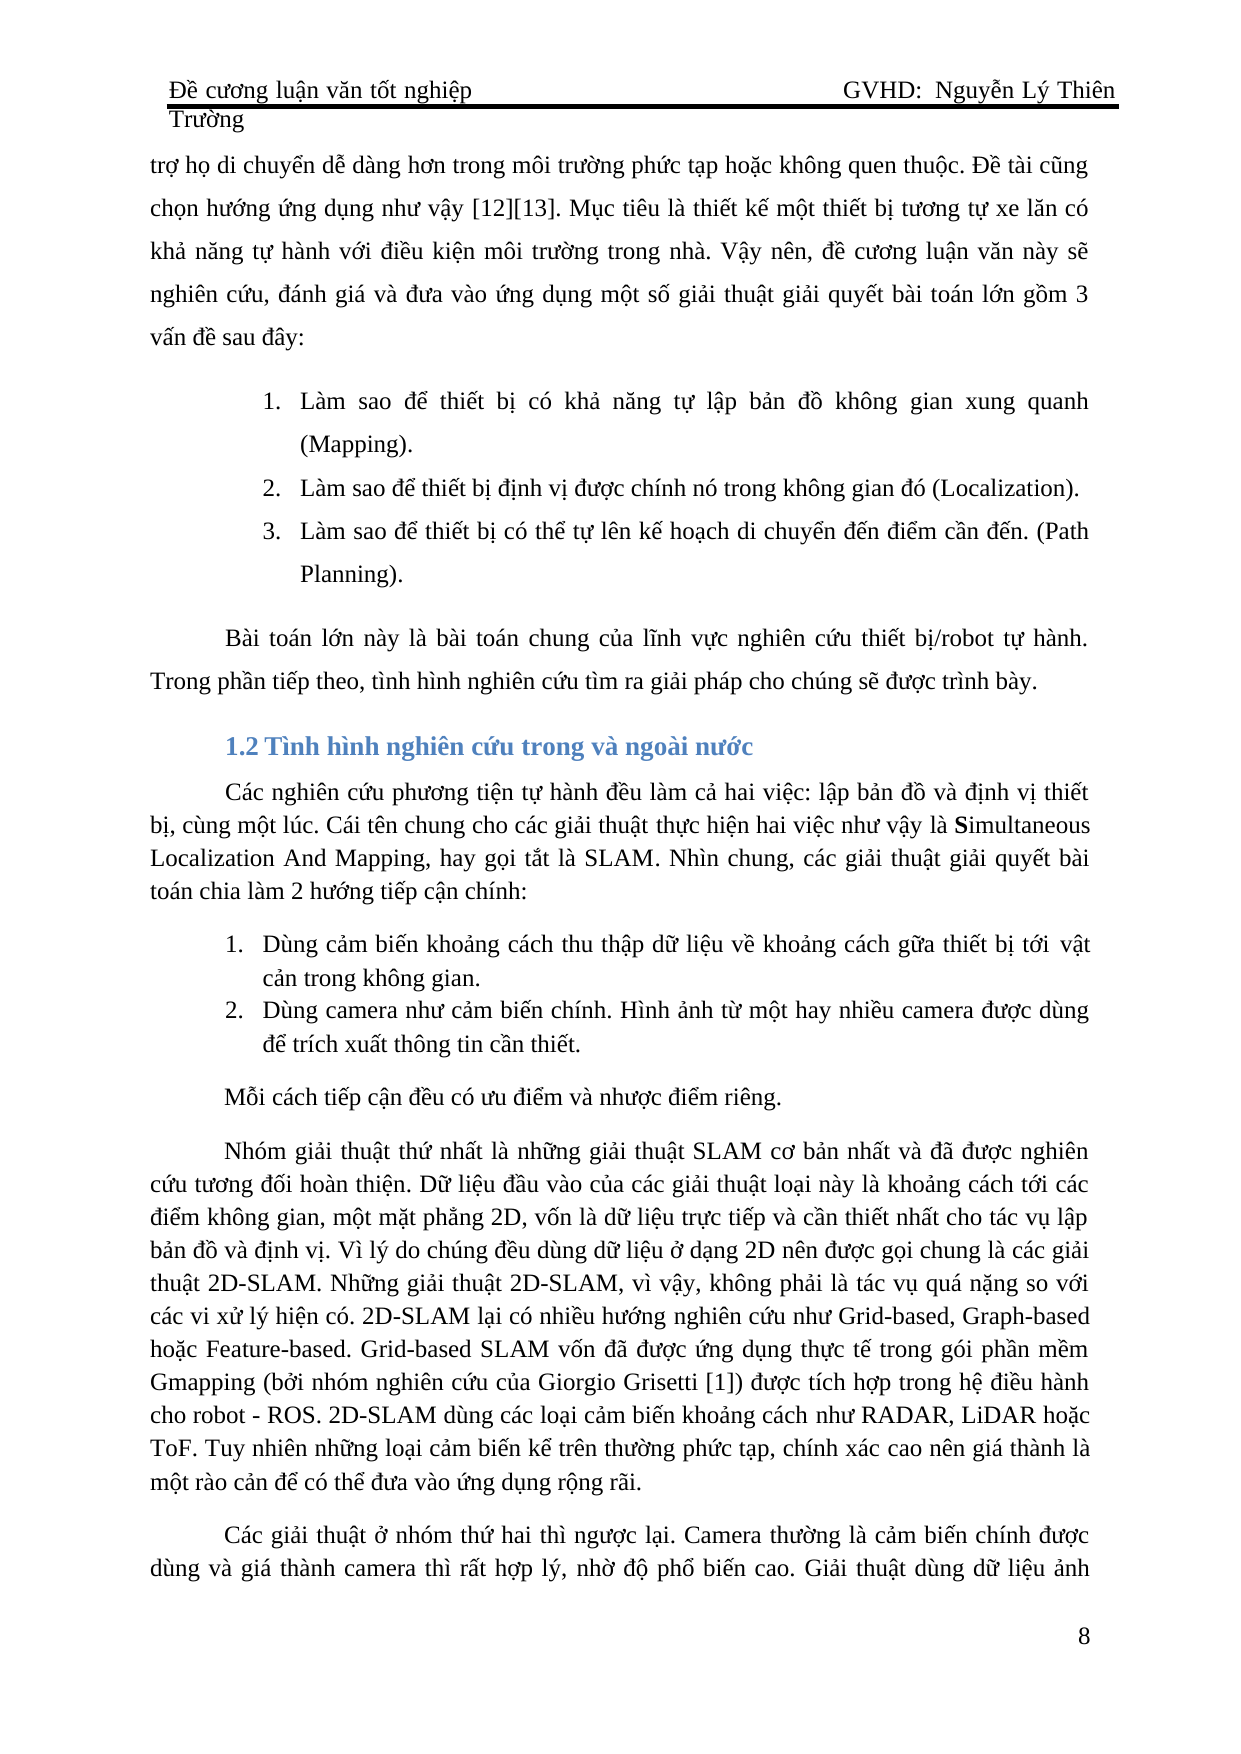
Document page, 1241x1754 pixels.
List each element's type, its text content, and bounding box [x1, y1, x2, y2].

list Làm sao để thiết bị có khả năng tự lập bản đồ không gian xung quanh (Mapping). [262, 386, 1090, 458]
list Làm sao để thiết bị có thể tự lên kế hoạch di chuyển đến điểm cần đến. (Path Planning). [262, 516, 1090, 588]
list Dùng camera như cảm biến chính. Hình ảnh từ một hay nhiều camera được dùng để trích xuất thông tin cần thiết. [225, 996, 1090, 1057]
list Làm sao để thiết bị định vị được chính nó trong không gian đó (Localization). [262, 473, 1090, 501]
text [150, 150, 1090, 351]
text Mỗi cách tiếp cận đều có ưu điểm và nhược điểm riêng. [150, 1082, 1090, 1111]
list Dùng cảm biến khoảng cách thu thập dữ liệu về khoảng cách gữa thiết bị tới vật cản trong không gian. [225, 929, 1090, 991]
text Nhóm giải thuật thứ nhất là những giải thuật SLAM cơ bản nhất và đã được nghiên cứu tương đối hoàn thiện. Dữ liệu đầu vào của các giải thuật loại này là khoảng cách tới các điểm không gian, một mặt phẳng 2D, vốn là dữ liệu trực tiếp và cần thiết nhất cho tác vụ lập bản đồ và định vị. Vì lý do chúng đều dùng dữ liệu ở dạng 2D nên được gọi chung là các giải thuật 2D-SLAM. Những giải thuật 2D-SLAM, vì vậy, không phải là tác vụ quá nặng so với các vi xử lý hiện có. 2D-SLAM lại có nhiều hướng nghiên cứu như Grid-based, Graph-based hoặc Feature-based. Grid-based SLAM vốn đã được ứng dụng thực tế trong gói phần mềm Gmapping (bởi nhóm nghiên cứu của Giorgio Grisetti [1]) được tích hợp trong hệ điều hành cho robot - ROS. 2D-SLAM dùng các loại cảm biến khoảng cách như RADAR, LiDAR hoặc ToF. Tuy nhiên những loại cảm biến kể trên thường phức tạp, chính xác cao nên giá thành là một rào cản để có thể đưa vào ứng dụng rộng rãi. [150, 1136, 1090, 1495]
subtitle Tình hình nghiên cứu trong và ngoài nước [225, 730, 1090, 761]
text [150, 1520, 1090, 1582]
text Các nghiên cứu phương tiện tự hành đều làm cả hai việc: lập bản đồ và định vị thiết bị, cùng một lúc. Cái tên chung cho các giải thuật thực hiện hai việc như vậy là Simultaneous Localization And Mapping, hay gọi tắt là SLAM. Nhìn chung, các giải thuật giải quyết bài toán chia làm 2 hướng tiếp cận chính: [150, 777, 1090, 904]
text Bài toán lớn này là bài toán chung của lĩnh vực nghiên cứu thiết bị/robot tự hành. Trong phần tiếp theo, tình hình nghiên cứu tìm ra giải pháp cho chúng sẽ được trình bày. [150, 623, 1090, 695]
